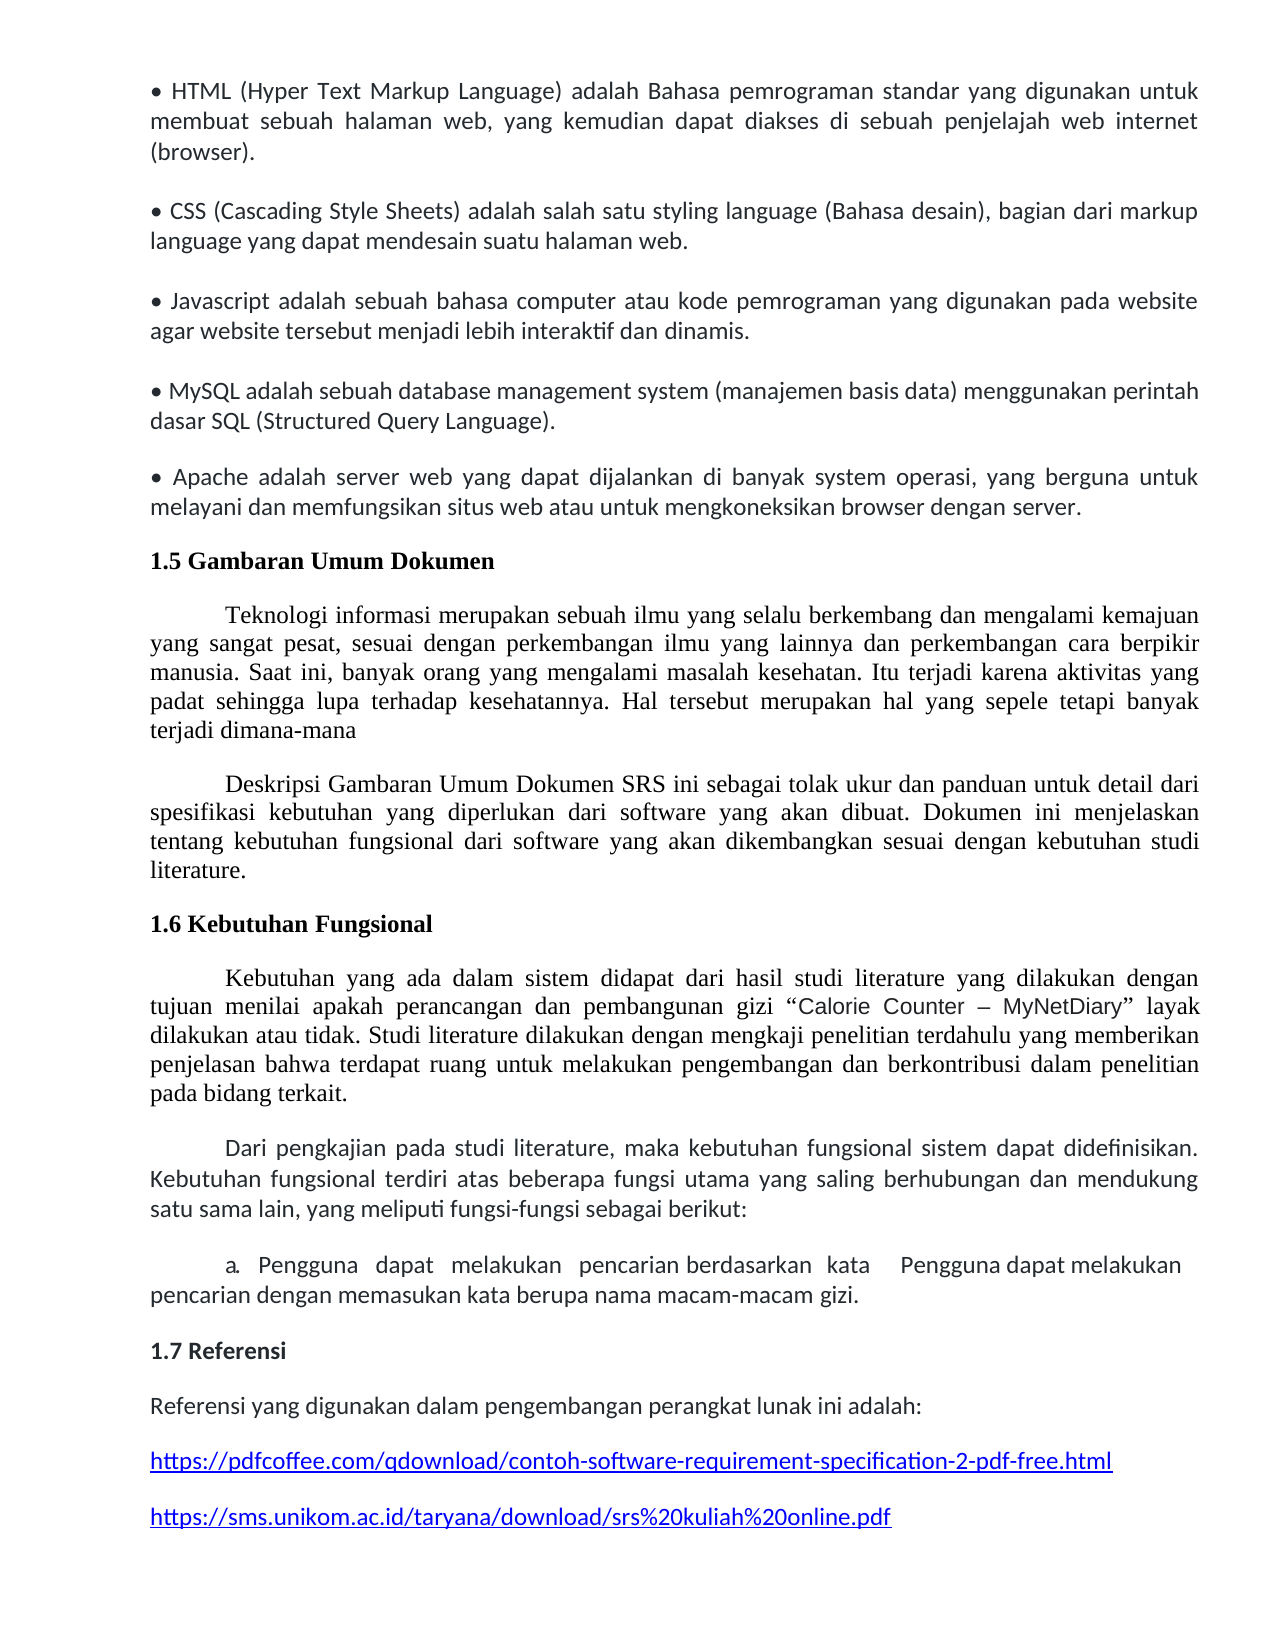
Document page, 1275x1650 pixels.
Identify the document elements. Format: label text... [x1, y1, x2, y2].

list HTML (Hyper Text Markup Language) adalah Bahasa pemrograman standar yang digunakan untuk membuat sebuah halaman web, yang kemudian dapat diakses di sebuah penjelajah web internet (browser). [150, 75, 1200, 166]
list Javascript adalah sebuah bahasa computer atau kode pemrograman yang digunakan pada website agar website tersebut menjadi lebih interaktif dan dinamis. [150, 286, 1199, 346]
subtitle Gambaran Umum Dokumen [150, 546, 1212, 575]
text Referensi yang digunakan dalam pengembangan perangkat lunak ini adalah: https://pdfcoffee.com/qdownload/contoh-software-requirement-specification-2-pdf-free.html [150, 1390, 1116, 1476]
subtitle Kebutuhan Fungsional [150, 909, 1212, 938]
list MySQL adalah sebuah database management system (manajemen basis data) menggunakan perintah dasar SQL (Structured Query Language). [150, 375, 1200, 436]
text Deskripsi Gambaran Umum Dokumen SRS ini sebagai tolak ukur dan panduan untuk detail dari spesifikasi kebutuhan yang diperlukan dari software yang akan dibuat. Dokumen ini menjelaskan tentang kebutuhan fungsional dari software yang akan dikembangkan sesuai dengan kebutuhan studi literature. [150, 769, 1201, 884]
text Dari pengkajian pada studi literature, maka kebutuhan fungsional sistem dapat didefinisikan. Kebutuhan fungsional terdiri atas beberapa fungsi utama yang saling berhubungan dan mendukung satu sama lain, yang meliputi fungsi-fungsi sebagai berikut: [150, 1132, 1200, 1224]
text Kebutuhan yang ada dalam sistem didapat dari hasil studi literature yang dilakukan dengan tujuan menilai apakah perancangan dan pembangunan gizi “Calorie Counter – MyNetDiary” layak dilakukan atau tidak. Studi literature dilakukan dengan mengkaji penelitian terdahulu yang memberikan penjelasan bahwa terdapat ruang untuk melakukan pengembangan dan berkontribusi dalam penelitian pada bidang terkait. [150, 963, 1200, 1106]
list CSS (Cascading Style Sheets) adalah salah satu styling language (Bahasa desain), bagian dari markup language yang dapat mendesain suatu halaman web. [150, 196, 1199, 256]
list Pengguna dapat melakukan pencarian berdasarkan kata Pengguna dapat melakukan pencarian dengan memasukan kata berupa nama macam-macam gizi. [150, 1249, 1200, 1310]
text https://sms.unikom.ac.id/taryana/download/srs%20kuliah%20online.pdf [150, 1501, 1212, 1531]
subtitle Referensi [150, 1335, 1212, 1365]
text Teknologi informasi merupakan sebuah ilmu yang selalu berkembang dan mengalami kemajuan yang sangat pesat, sesuai dengan perkembangan ilmu yang lainnya dan perkembangan cara berpikir manusia. Saat ini, banyak orang yang mengalami masalah kesehatan. Itu terjadi karena aktivitas yang padat sehingga lupa terhadap kesehatannya. Hal tersebut merupakan hal yang sepele tetapi banyak terjadi dimana-mana [150, 600, 1200, 743]
list Apache adalah server web yang dapat dijalankan di banyak system operasi, yang berguna untuk melayani dan memfungsikan situs web atau untuk mengkoneksikan browser dengan server. [150, 461, 1200, 522]
